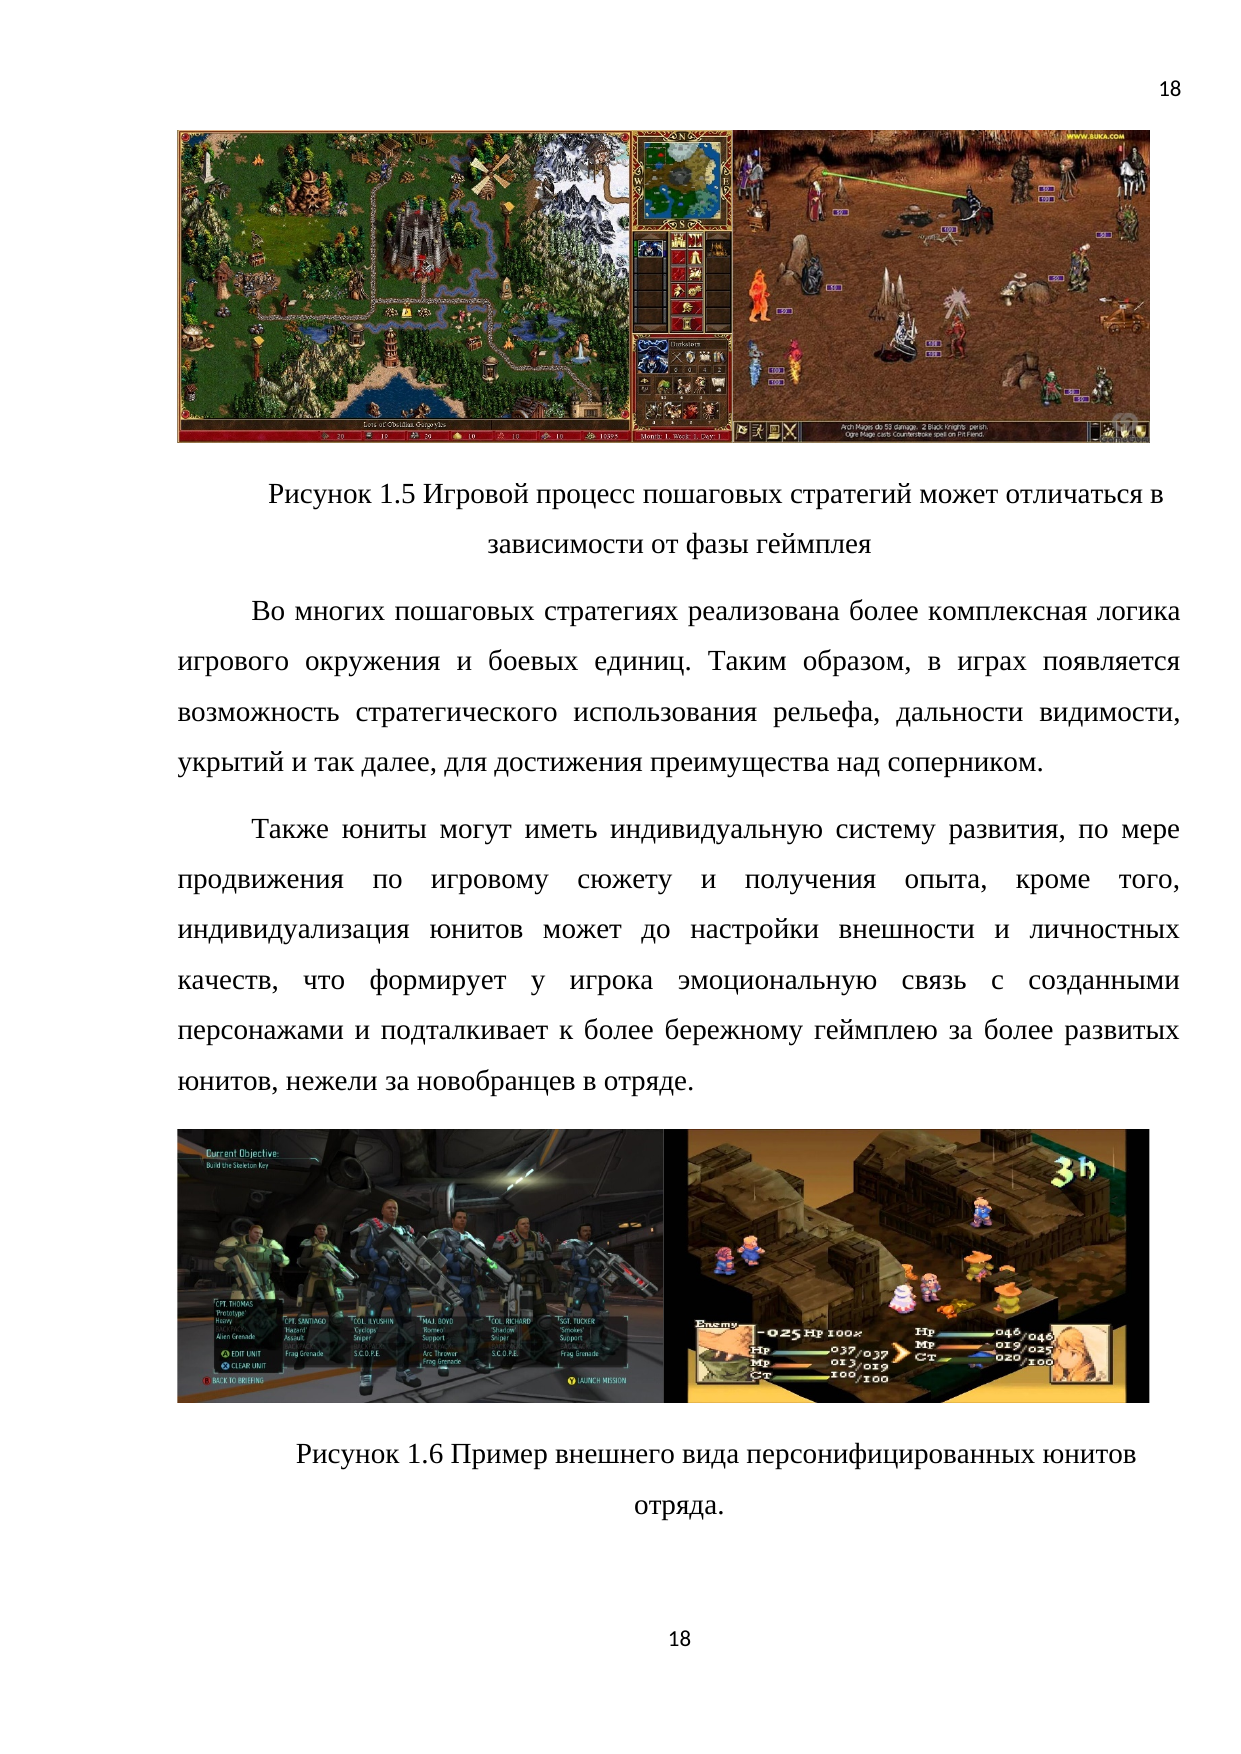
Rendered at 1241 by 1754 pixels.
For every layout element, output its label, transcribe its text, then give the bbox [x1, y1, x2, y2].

text Рисунок 1.5 Игровой процесс пошаговых стратегий может отличаться в зависимости от фазы геймплея [177, 476, 1181, 560]
text Рисунок 1.6 Пример внешнего вида персонифицированных юнитов отряда. [177, 1436, 1181, 1520]
picture [177, 130, 1150, 443]
text Также юниты могут иметь индивидуальную систему развития, по мере продвижения по игровому сюжету и получения опыта, кроме того, индивидуализация юнитов может до настройки внешности и личностных качеств, что формирует у игрока эмоциональную связь с созданными персонажами и подталкивает к более бережному геймплею за более развитых юнитов, нежели за новобранцев в отряде. [177, 811, 1181, 1096]
text Во многих пошаговых стратегиях реализована более комплексная логика игрового окружения и боевых единиц. Таким образом, в играх появляется возможность стратегического использования рельефа, дальности видимости, укрытий и так далее, для достижения преимущества над соперником. [177, 593, 1181, 778]
picture [177, 1129, 1150, 1403]
